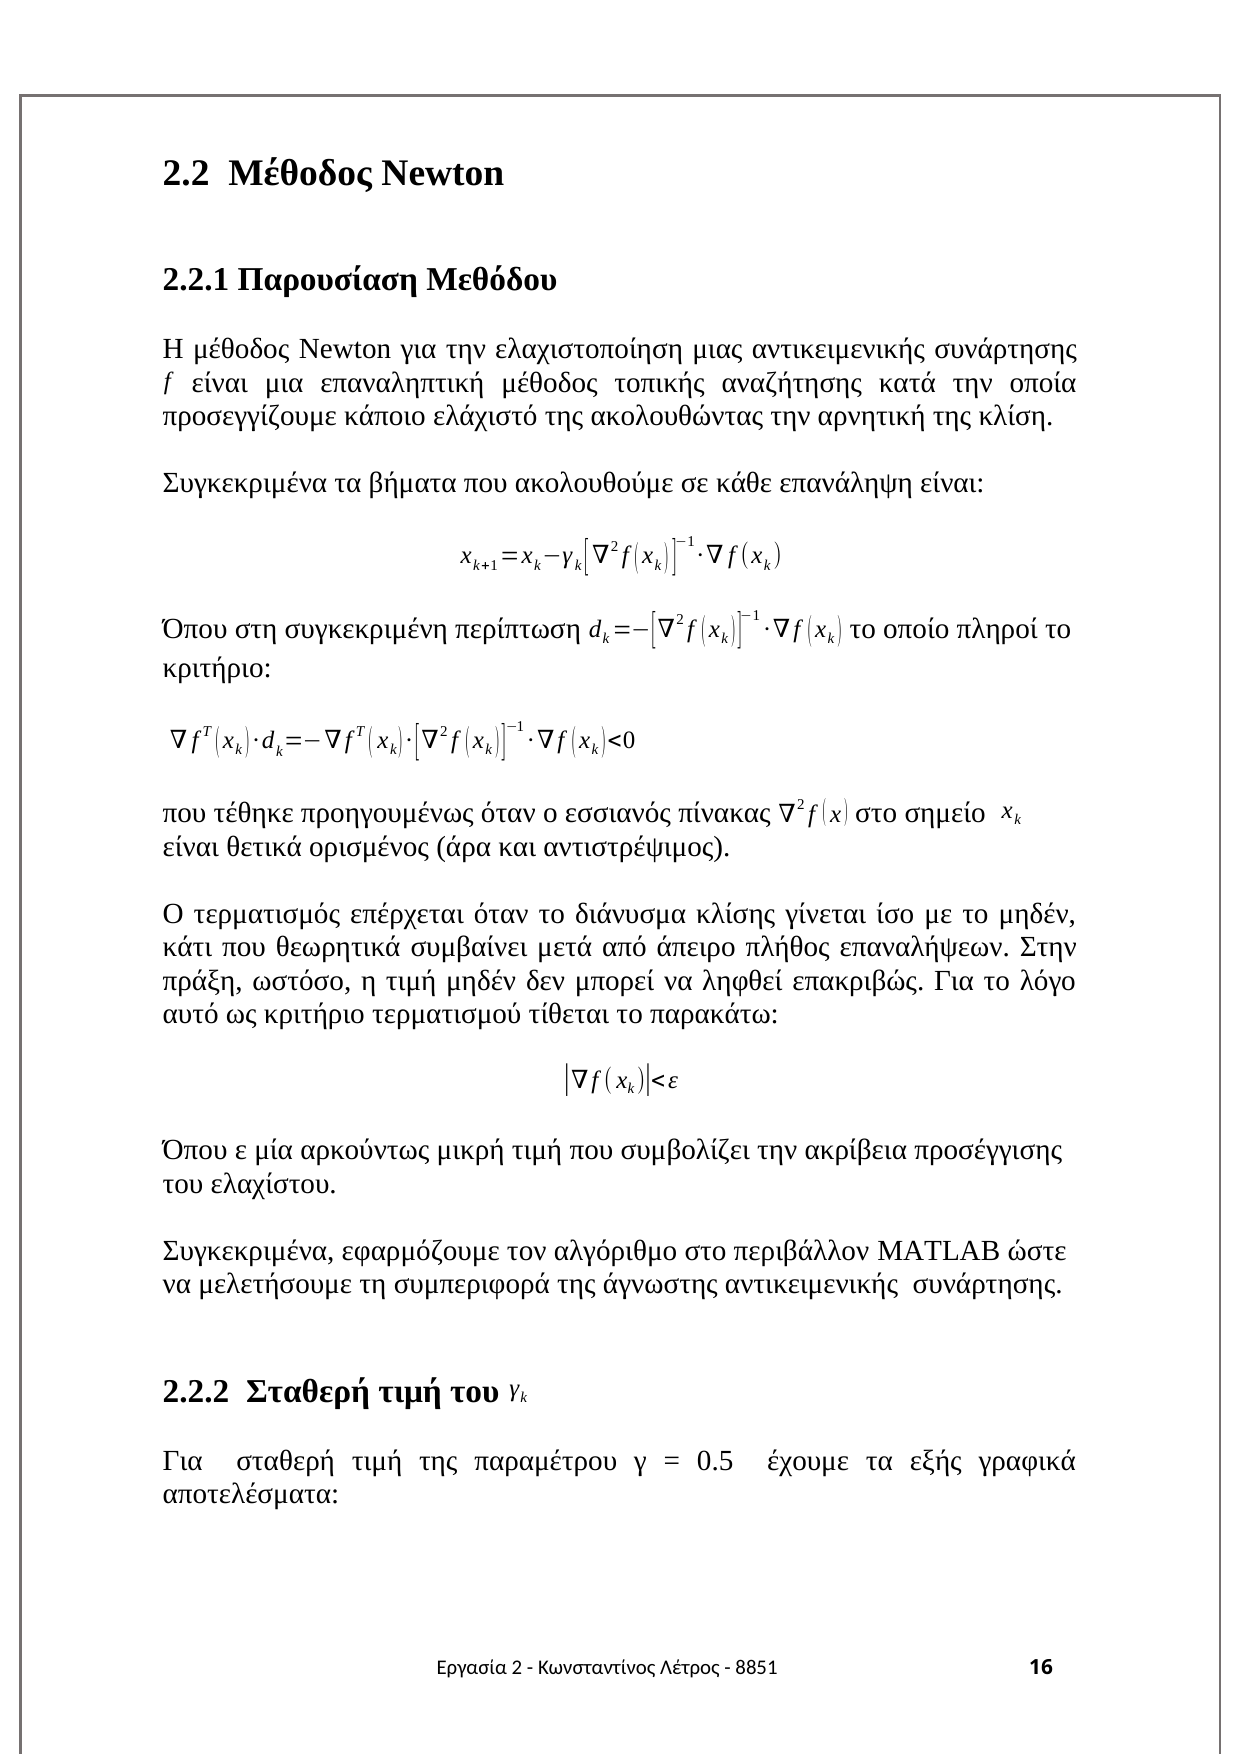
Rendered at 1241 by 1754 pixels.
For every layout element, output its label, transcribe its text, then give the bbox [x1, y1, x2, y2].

subtitle 2.2 Μέθοδος Newton [162, 150, 1078, 193]
text Όπου στη συγκεκριμένη περίπτωση το οποίο πληροί το κριτήριο: [162, 606, 1078, 684]
text Για σταθερή τιμή της παραμέτρου γ = 0.5 έχουμε τα εξής γραφικά αποτελέσματα: [162, 1443, 1078, 1510]
subtitle 2.2.1 Παρουσίαση Μεθόδου [162, 259, 1078, 298]
text Όπου ε μία αρκούντως μικρή τιμή που συμβολίζει την ακρίβεια προσέγγισης του ελαχίστου. [162, 1132, 1078, 1199]
text που τέθηκε προηγουμένως όταν ο εσσιανός πίνακας στο σημείο είναι θετικά ορισμένος (άρα και αντιστρέψιμος). [162, 795, 1078, 862]
text Συγκεκριμένα τα βήματα που ακολουθούμε σε κάθε επανάληψη είναι: [162, 466, 1078, 499]
text Συγκεκριμένα, εφαρμόζουμε τον αλγόριθμο στο περιβάλλον MATLAB ώστε να μελετήσουμε τη συμπεριφορά της άγνωστης αντικειμενικής συνάρτησης. [162, 1233, 1078, 1300]
text Η μέθοδος Newton για την ελαχιστοποίηση μιας αντικειμενικής συνάρτησης είναι μια επαναληπτική μέθοδος τοπικής αναζήτησης κατά την οποία προσεγγίζουμε κάποιο ελάχιστό της ακολουθώντας την αρνητική της κλίση. [162, 331, 1078, 432]
subtitle 2.2.2 Σταθερή τιμή του [162, 1371, 1078, 1409]
text Ο τερματισμός επέρχεται όταν το διάνυσμα κλίσης γίνεται ίσο με το μηδέν, κάτι που θεωρητικά συμβαίνει μετά από άπειρο πλήθος επαναλήψεων. Στην πράξη, ωστόσο, η τιμή μηδέν δεν μπορεί να ληφθεί επακριβώς. Για το λόγο αυτό ως κριτήριο τερματισμού τίθεται το παρακάτω: [162, 896, 1078, 1030]
